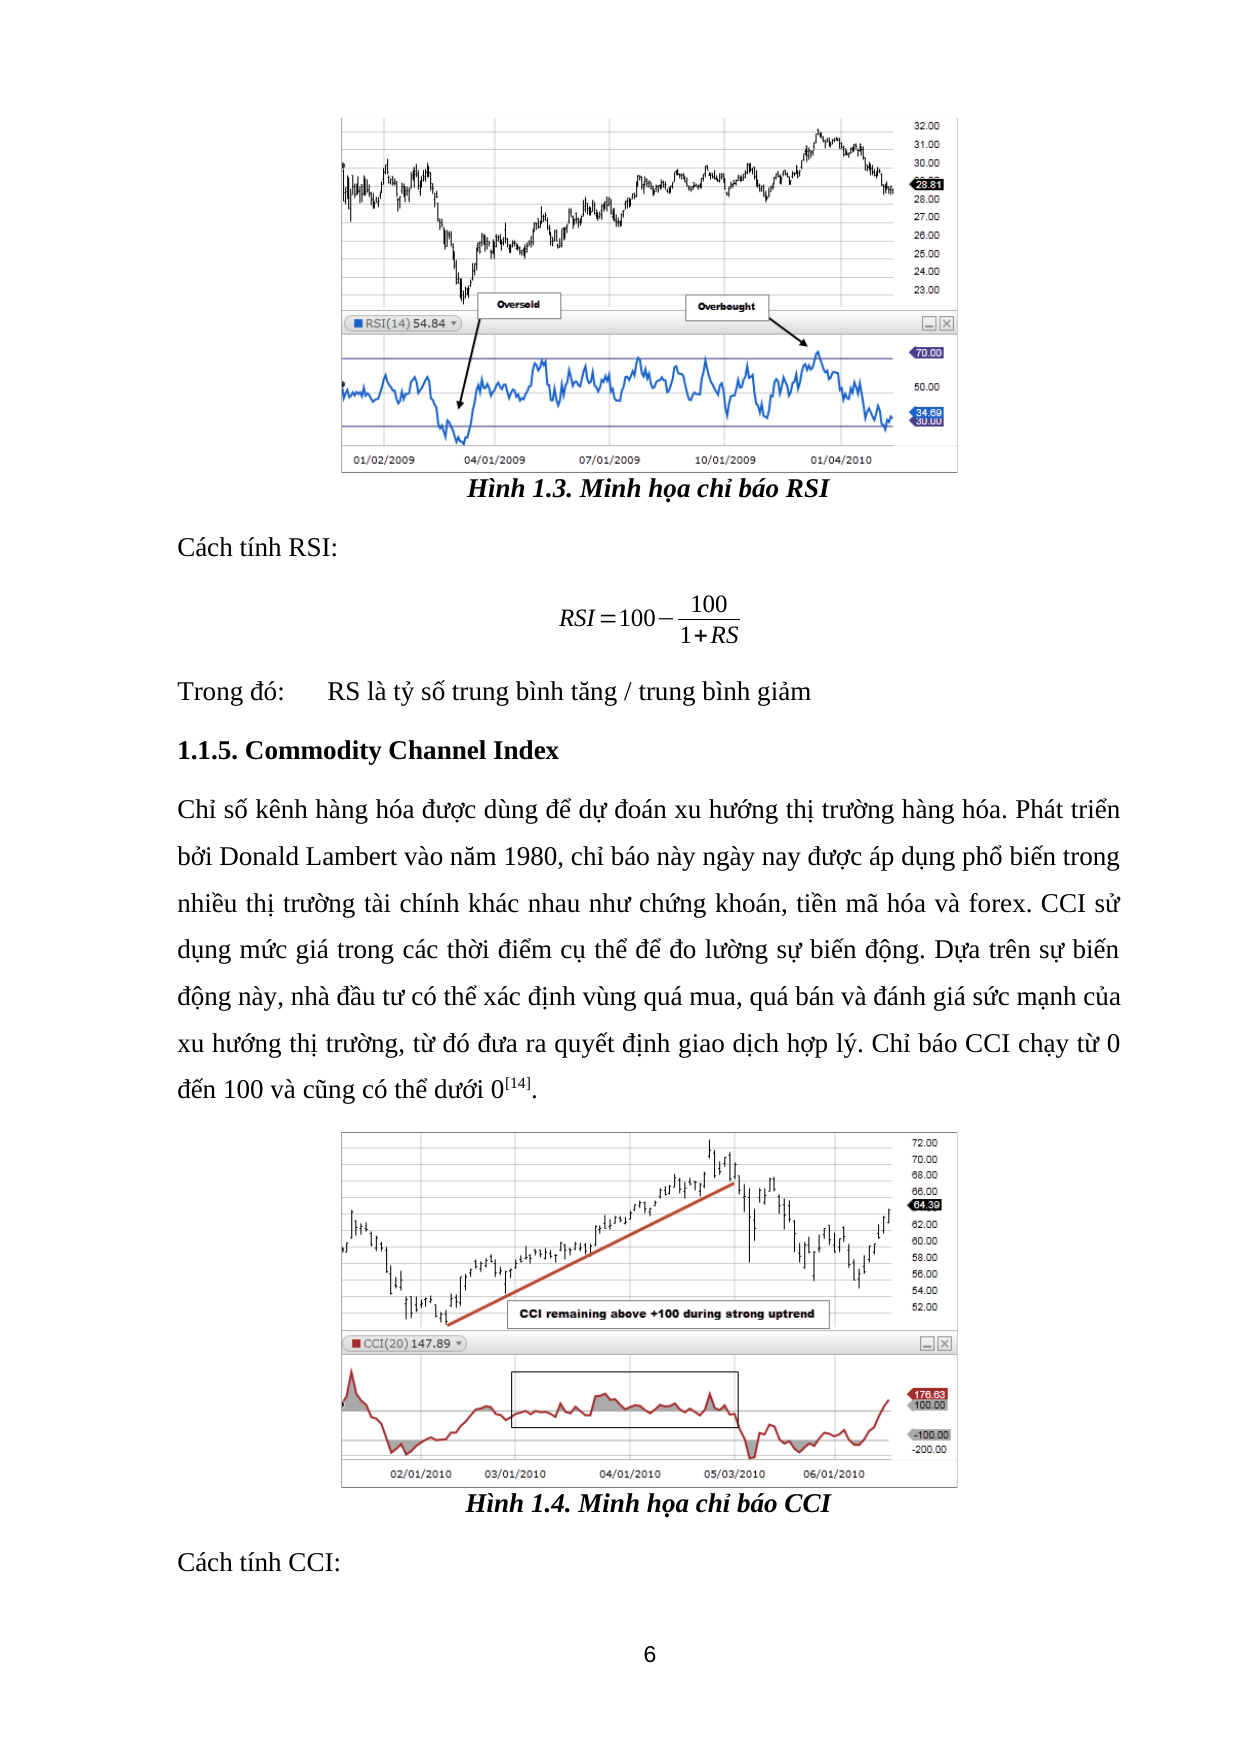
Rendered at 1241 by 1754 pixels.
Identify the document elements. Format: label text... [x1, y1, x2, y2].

subtitle Hình 1.4. Minh họa chỉ báo CCI [177, 1487, 1122, 1518]
picture [341, 118, 958, 473]
text Cách tính RSI: [177, 532, 1122, 563]
text Trong đó: RS là tỷ số trung bình tăng / trung bình giảm [177, 675, 1122, 706]
subtitle Hình 1.3. Minh họa chỉ báo RSI [177, 472, 1122, 503]
text Cách tính CCI: [177, 1546, 1122, 1577]
text Chỉ số kênh hàng hóa được dùng để dự đoán xu hướng thị trường hàng hóa. Phát triển bởi Donald Lambert vào năm 1980, chỉ báo này ngày nay được áp dụng phổ biến trong nhiều thị trường tài chính khác nhau như chứng khoán, tiền mã hóa và forex. CCI sử dụng mức giá trong các thời điểm cụ thể để đo lường sự biến động. Dựa trên sự biến động này, nhà đầu tư có thể xác định vùng quá mua, quá bán và đánh giá sức mạnh của xu hướng thị trường, từ đó đưa ra quyết định giao dịch hợp lý. Chỉ báo CCI chạy từ 0 đến 100 và cũng có thể dưới 0[14]. [177, 794, 1122, 1105]
subtitle 1.1.5. Commodity Channel Index [177, 734, 1122, 766]
picture [341, 1132, 958, 1488]
